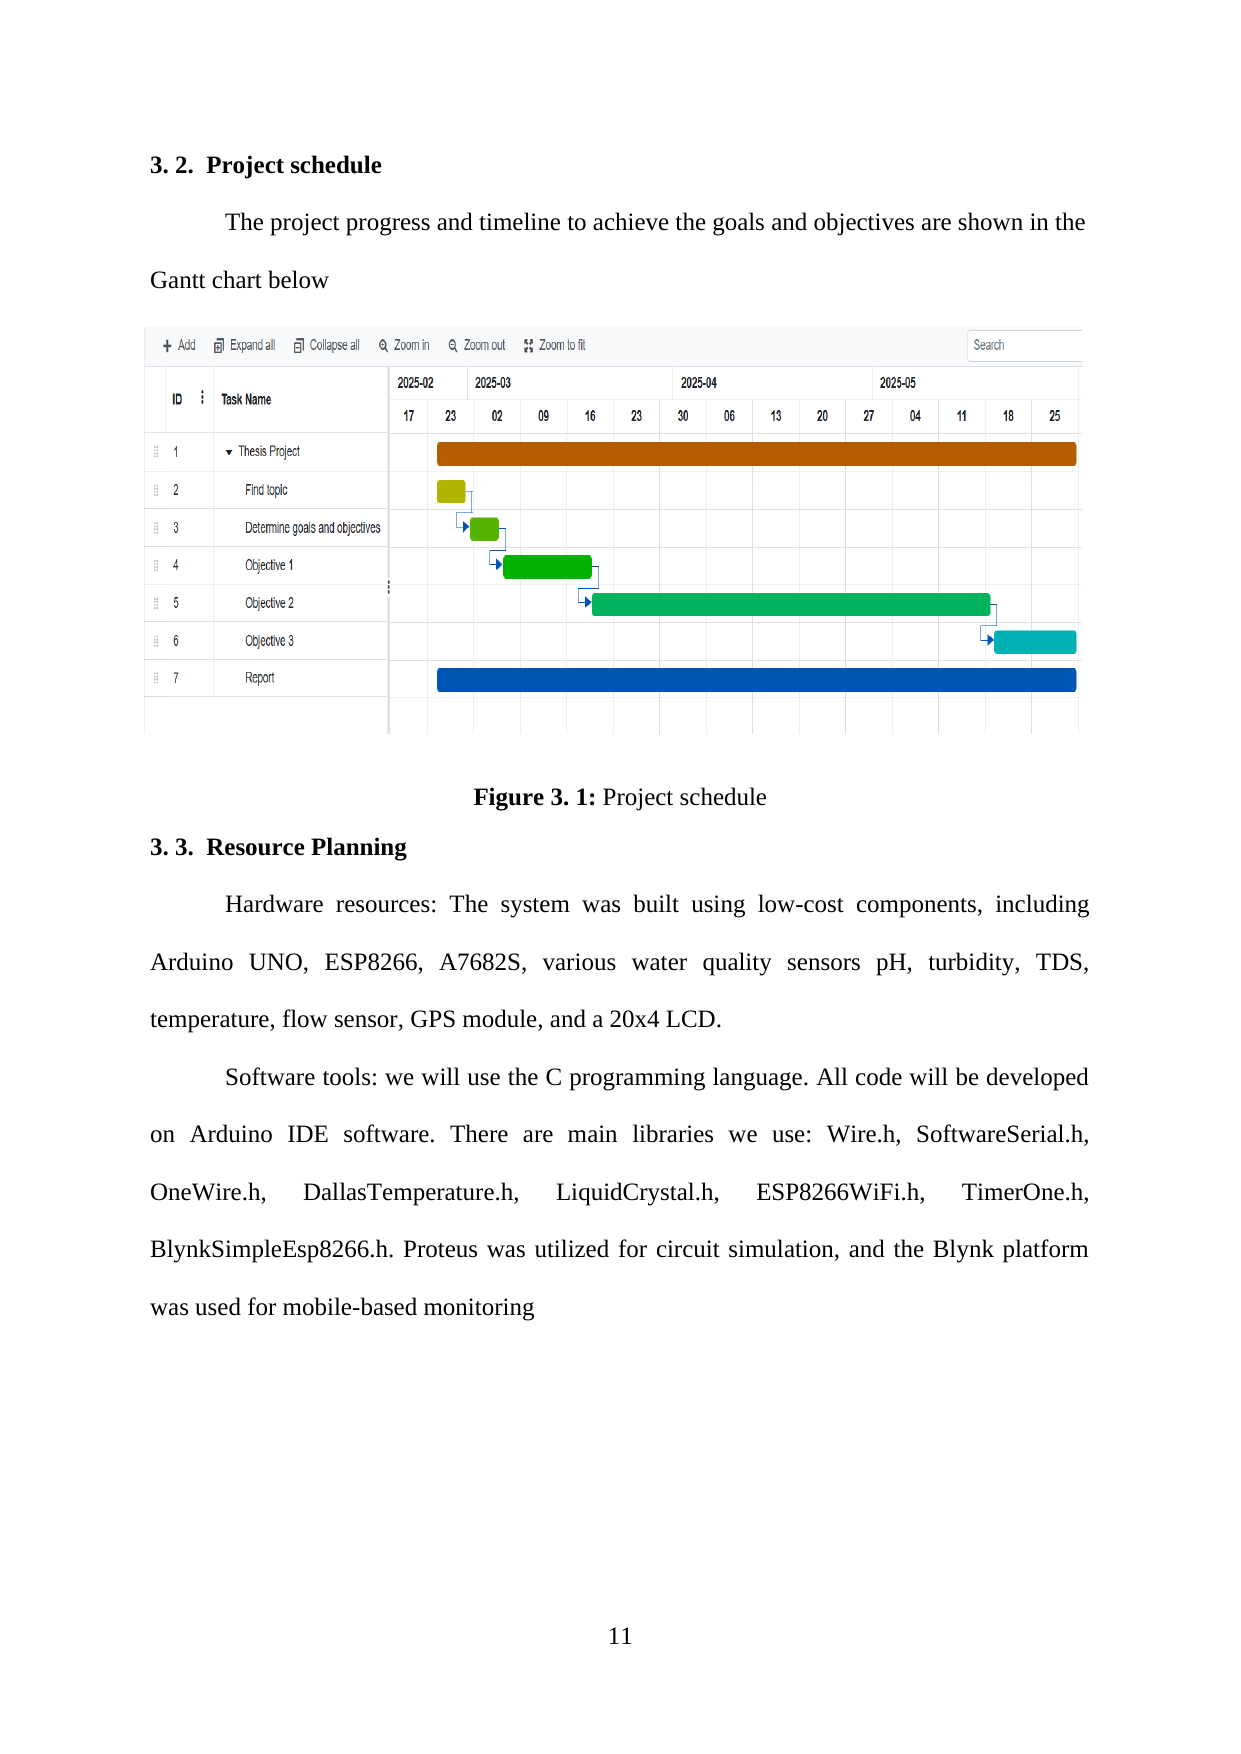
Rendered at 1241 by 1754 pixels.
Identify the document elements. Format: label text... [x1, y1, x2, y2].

text Hardware resources: The system was built using low-cost components, including Arduino UNO, ESP8266, A7682S, various water quality sensors pH, turbidity, TDS, temperature, flow sensor, GPS module, and a 20x4 LCD. [150, 889, 1090, 1033]
text Software tools: we will use the C programming language. All code will be developed on Arduino IDE software. There are main libraries we use: Wire.h, SoftwareSerial.h, OneWire.h, DallasTemperature.h, LiquidCrystal.h, ESP8266WiFi.h, TimerOne.h, BlynkSimpleEsp8266.h. Proteus was utilized for circuit simulation, and the Blynk platform was used for mobile-based monitoring [150, 1062, 1090, 1321]
subtitle Project schedule [150, 150, 1090, 179]
subtitle Resource Planning [150, 832, 1090, 861]
text The project progress and timeline to achieve the goals and objectives are shown in the Gantt chart below [150, 207, 1090, 294]
picture [142, 327, 1083, 734]
text Figure 3. 1: Project schedule [150, 782, 1090, 811]
